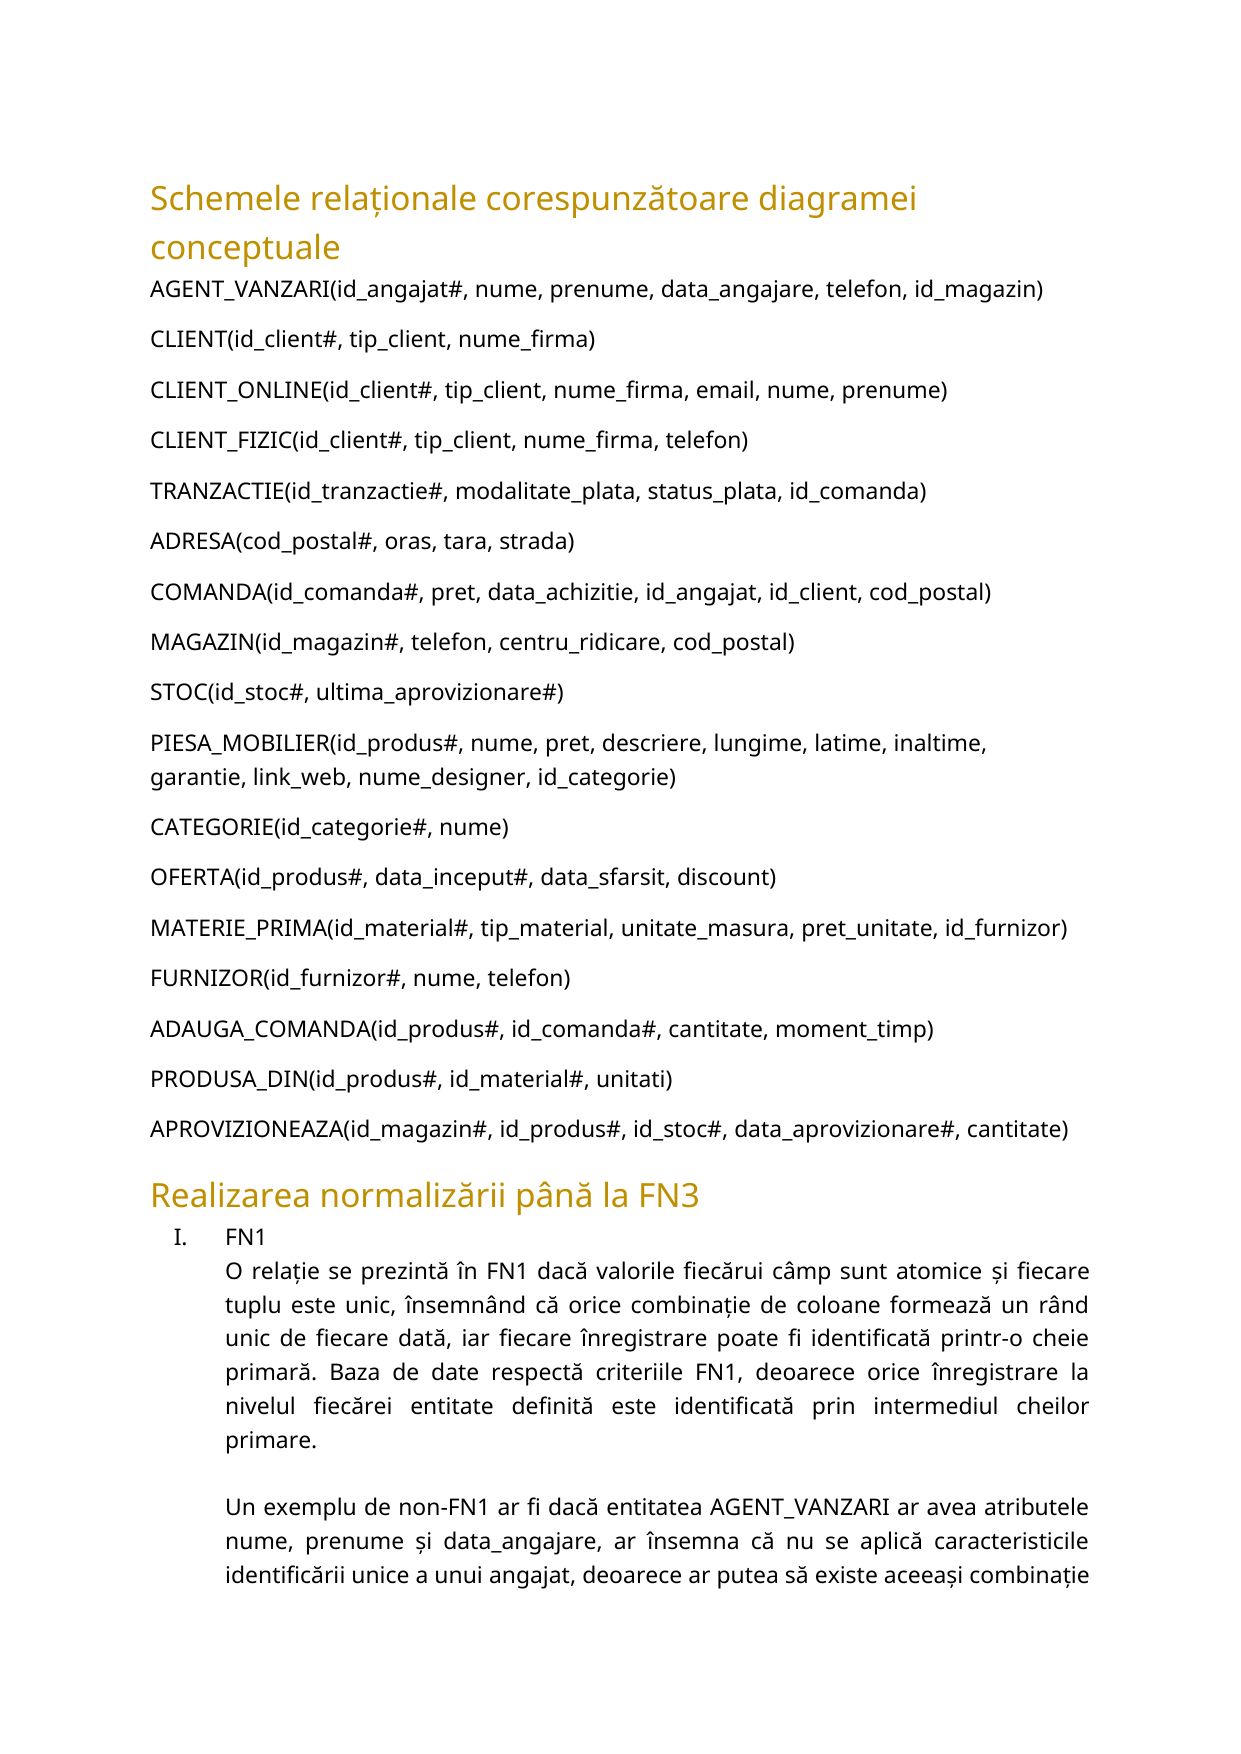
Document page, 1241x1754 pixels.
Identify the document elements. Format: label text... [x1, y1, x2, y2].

subtitle Schemele relaționale corespunzătoare diagramei conceptuale [150, 175, 1090, 269]
list FN1 [187, 1221, 1090, 1252]
text MAGAZIN(id_magazin#, telefon, centru_ridicare, cod_postal) [150, 626, 1090, 657]
text CLIENT_ONLINE(id_client#, tip_client, nume_firma, email, nume, prenume) [150, 374, 1090, 405]
text CLIENT_FIZIC(id_client#, tip_client, nume_firma, telefon) [150, 424, 1090, 455]
text COMANDA(id_comanda#, pret, data_achizitie, id_angajat, id_client, cod_postal) [150, 575, 1090, 607]
text APROVIZIONEAZA(id_magazin#, id_produs#, id_stoc#, data_aprovizionare#, cantitate) [150, 1113, 1090, 1144]
text STOC(id_stoc#, ultima_aprovizionare#) [150, 676, 1090, 707]
text OFERTA(id_produs#, data_inceput#, data_sfarsit, discount) [150, 861, 1090, 892]
text ADAUGA_COMANDA(id_produs#, id_comanda#, cantitate, moment_timp) [150, 1012, 1090, 1044]
list O relaţie se prezintă în FN1 dacă valorile fiecărui câmp sunt atomice şi fiecare tuplu este unic, însemnând că orice combinație de coloane formează un rând unic de fiecare dată, iar fiecare înregistrare poate fi identificată printr-o cheie primară. Baza de date respectă criteriile FN1, deoarece orice înregistrare la nivelul fiecărei entitate definită este identificată prin intermediul cheilor primare. [225, 1255, 1090, 1455]
text PRODUSA_DIN(id_produs#, id_material#, unitati) [150, 1063, 1090, 1094]
text FURNIZOR(id_furnizor#, nume, telefon) [150, 962, 1090, 993]
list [225, 1491, 1090, 1590]
subtitle Realizarea normalizării până la FN3 [150, 1172, 1090, 1217]
text AGENT_VANZARI(id_angajat#, nume, prenume, data_angajare, telefon, id_magazin) [150, 273, 1090, 304]
text CATEGORIE(id_categorie#, nume) [150, 811, 1090, 842]
text CLIENT(id_client#, tip_client, nume_firma) [150, 323, 1090, 354]
text ADRESA(cod_postal#, oras, tara, strada) [150, 525, 1090, 556]
text PIESA_MOBILIER(id_produs#, nume, pret, descriere, lungime, latime, inaltime, garantie, link_web, nume_designer, id_categorie) [150, 727, 1090, 792]
text TRANZACTIE(id_tranzactie#, modalitate_plata, status_plata, id_comanda) [150, 474, 1090, 506]
text MATERIE_PRIMA(id_material#, tip_material, unitate_masura, pret_unitate, id_furnizor) [150, 912, 1090, 943]
